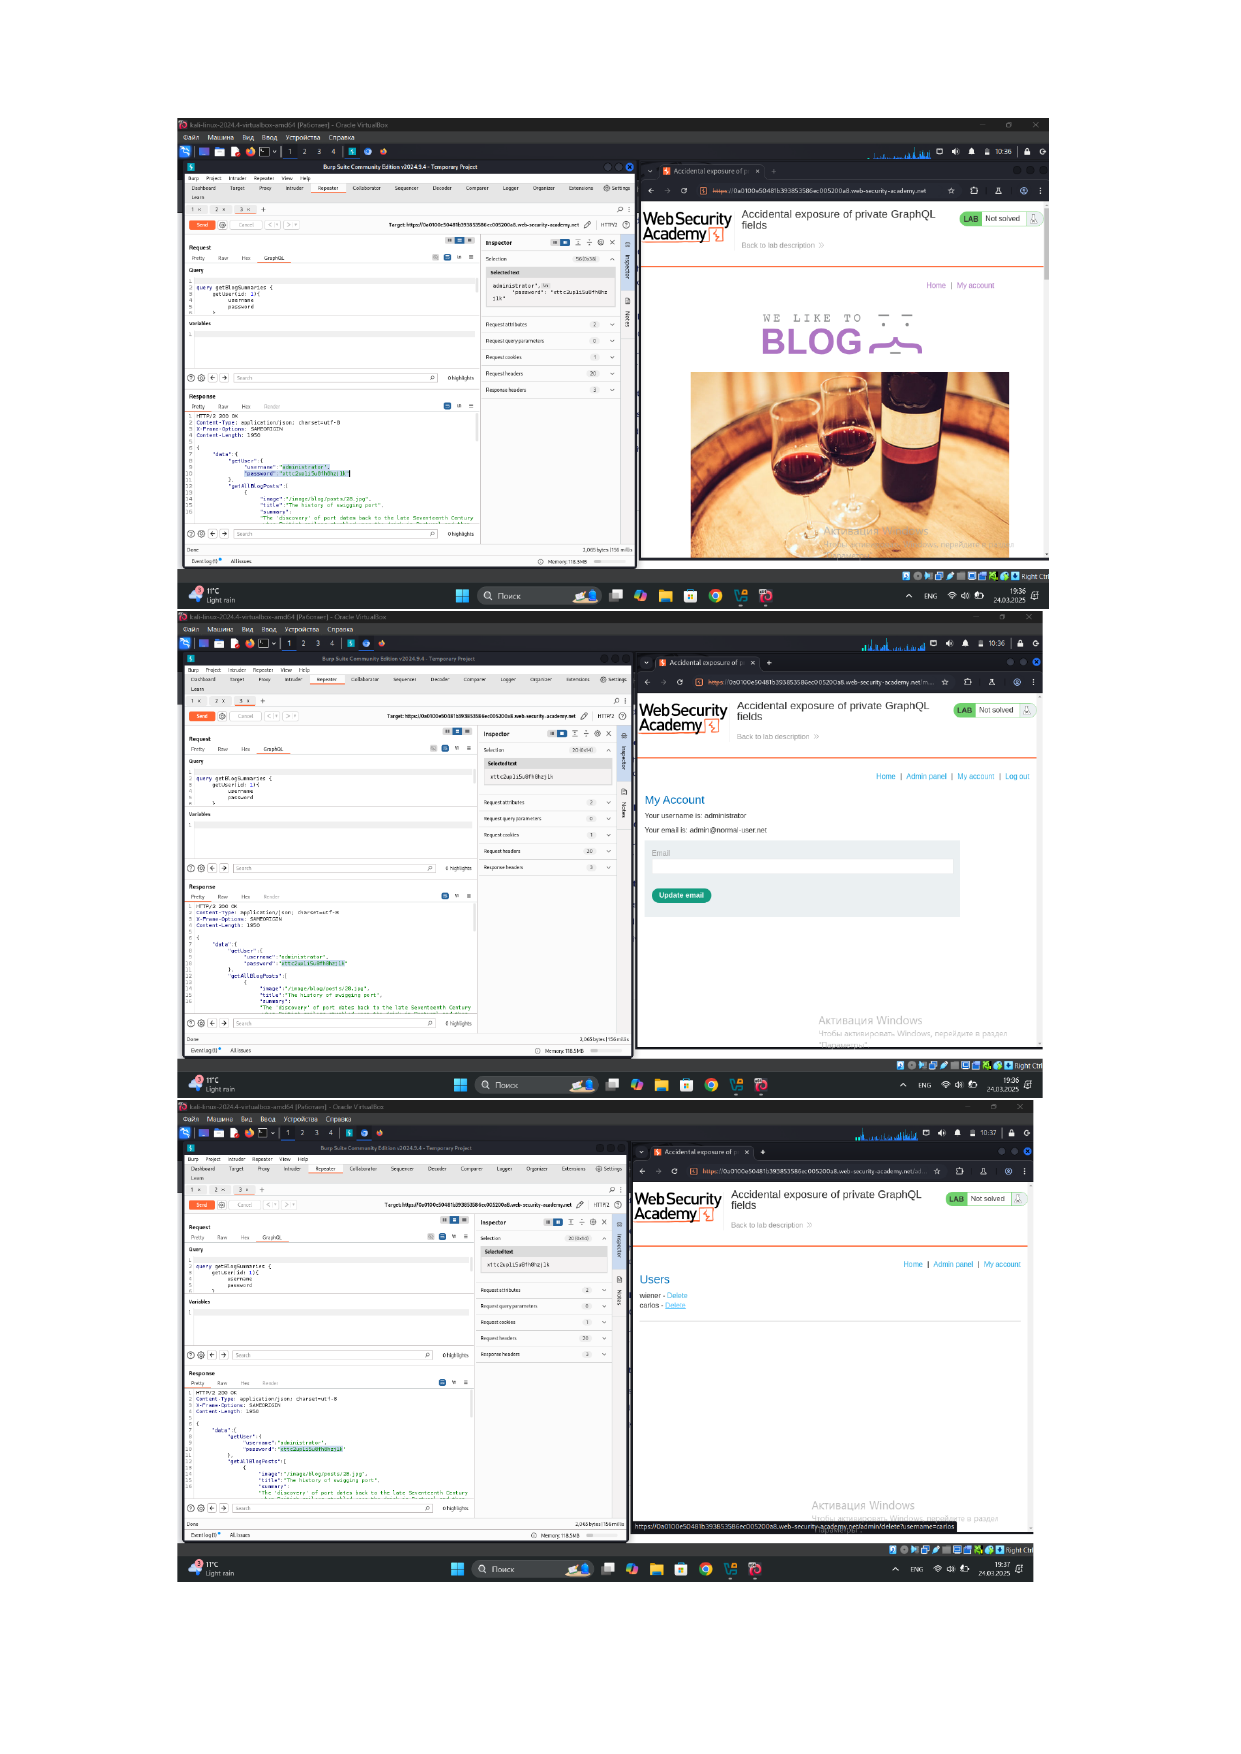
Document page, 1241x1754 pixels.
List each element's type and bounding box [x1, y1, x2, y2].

picture [177, 118, 1049, 609]
picture [177, 1100, 1034, 1582]
picture [177, 611, 1043, 1098]
